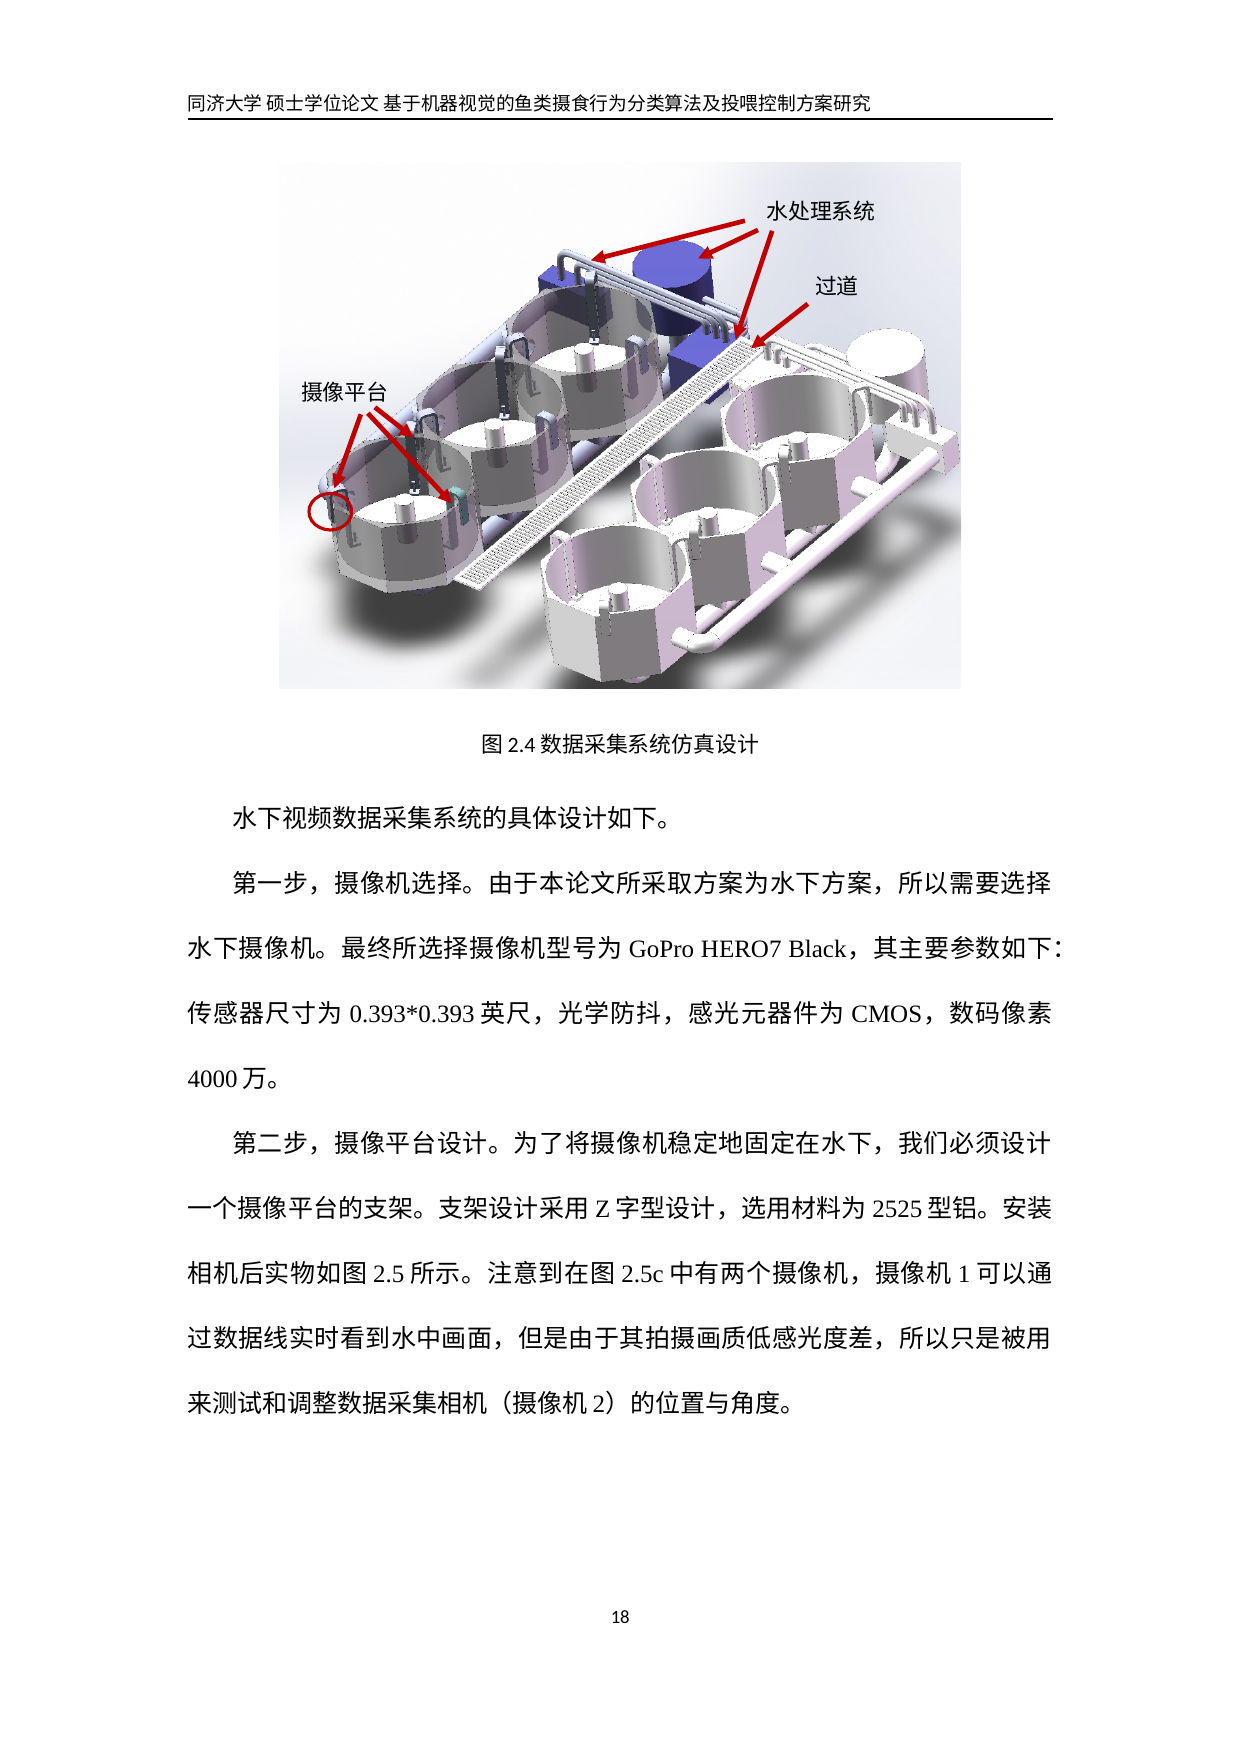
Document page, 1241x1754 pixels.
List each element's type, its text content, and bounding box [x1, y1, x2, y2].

picture [279, 162, 962, 689]
text 第一步，摄像机选择。由于本论文所采取方案为水下方案，所以需要选择水下摄像机。最终所选择摄像机型号为GoPro HERO7 Black，其主要参数如下：传感器尺寸为0.393*0.393英尺，光学防抖，感光元器件为CMOS，数码像素4000万。 [187, 849, 1053, 1109]
text 图2.4 数据采集系统仿真设计 [187, 727, 1053, 759]
text 水下视频数据采集系统的具体设计如下。 [187, 784, 1053, 849]
text 第二步，摄像平台设计。为了将摄像机稳定地固定在水下，我们必须设计一个摄像平台的支架。支架设计采用Z字型设计，选用材料为2525型铝。安装相机后实物如图2.5所示。注意到在图2.5c中有两个摄像机，摄像机1可以通过数据线实时看到水中画面，但是由于其拍摄画质低感光度差，所以只是被用来测试和调整数据采集相机（摄像机2）的位置与角度。 [187, 1109, 1053, 1434]
